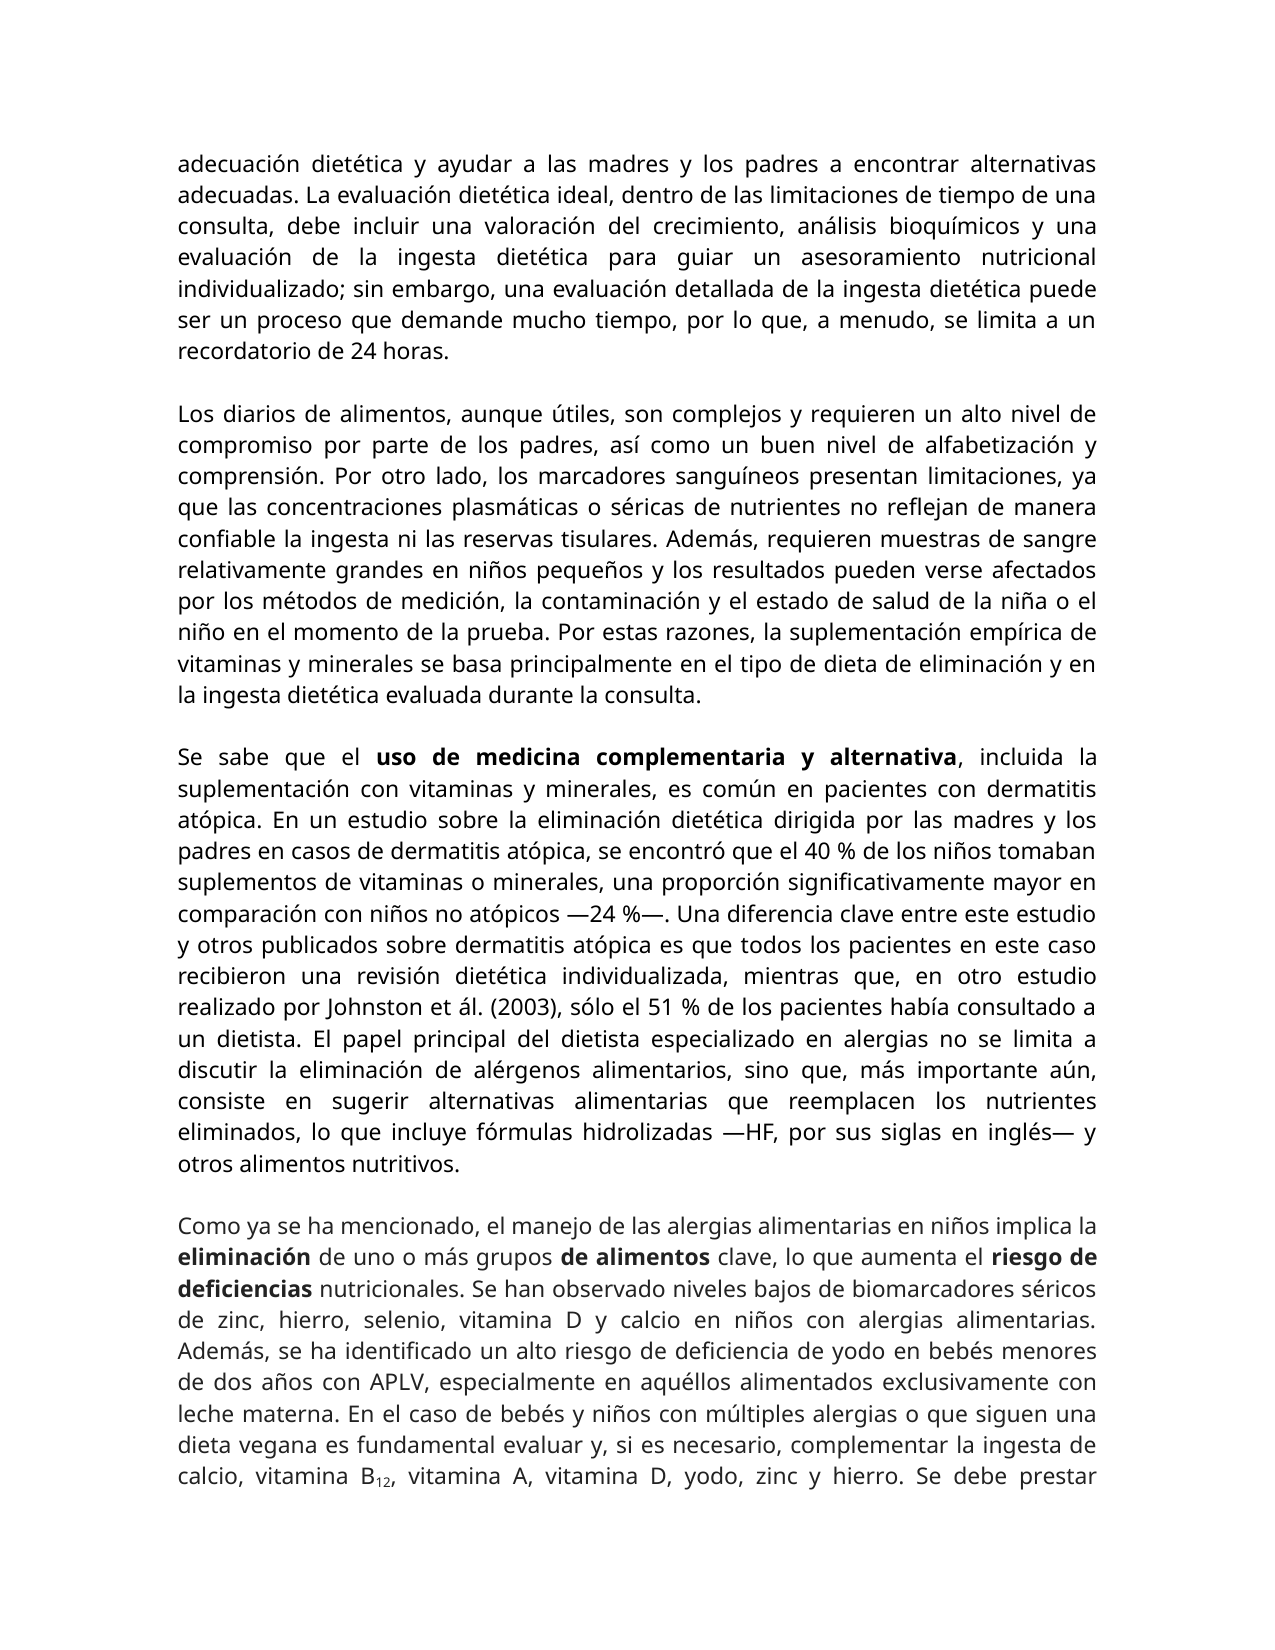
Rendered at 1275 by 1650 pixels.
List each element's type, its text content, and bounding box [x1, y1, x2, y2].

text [177, 1210, 1098, 1491]
text Se sabe que el uso de medicina complementaria y alternativa, incluida la suplementación con vitaminas y minerales, es común en pacientes con dermatitis atópica. En un estudio sobre la eliminación dietética dirigida por las madres y los padres en casos de dermatitis atópica, se encontró que el 40 % de los niños tomaban suplementos de vitaminas o minerales, una proporción significativamente mayor en comparación con niños no atópicos —24 %—. Una diferencia clave entre este estudio y otros publicados sobre dermatitis atópica es que todos los pacientes en este caso recibieron una revisión dietética individualizada, mientras que, en otro estudio realizado por Johnston et ál. (2003), sólo el 51 % de los pacientes había consultado a un dietista. El papel principal del dietista especializado en alergias no se limita a discutir la eliminación de alérgenos alimentarios, sino que, más importante aún, consiste en sugerir alternativas alimentarias que reemplacen los nutrientes eliminados, lo que incluye fórmulas hidrolizadas —HF, por sus siglas en inglés— y otros alimentos nutritivos. [177, 741, 1098, 1179]
text Los diarios de alimentos, aunque útiles, son complejos y requieren un alto nivel de compromiso por parte de los padres, así como un buen nivel de alfabetización y comprensión. Por otro lado, los marcadores sanguíneos presentan limitaciones, ya que las concentraciones plasmáticas o séricas de nutrientes no reflejan de manera confiable la ingesta ni las reservas tisulares. Además, requieren muestras de sangre relativamente grandes en niños pequeños y los resultados pueden verse afectados por los métodos de medición, la contaminación y el estado de salud de la niña o el niño en el momento de la prueba. Por estas razones, la suplementación empírica de vitaminas y minerales se basa principalmente en el tipo de dieta de eliminación y en la ingesta dietética evaluada durante la consulta. [177, 398, 1098, 710]
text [177, 148, 1098, 366]
